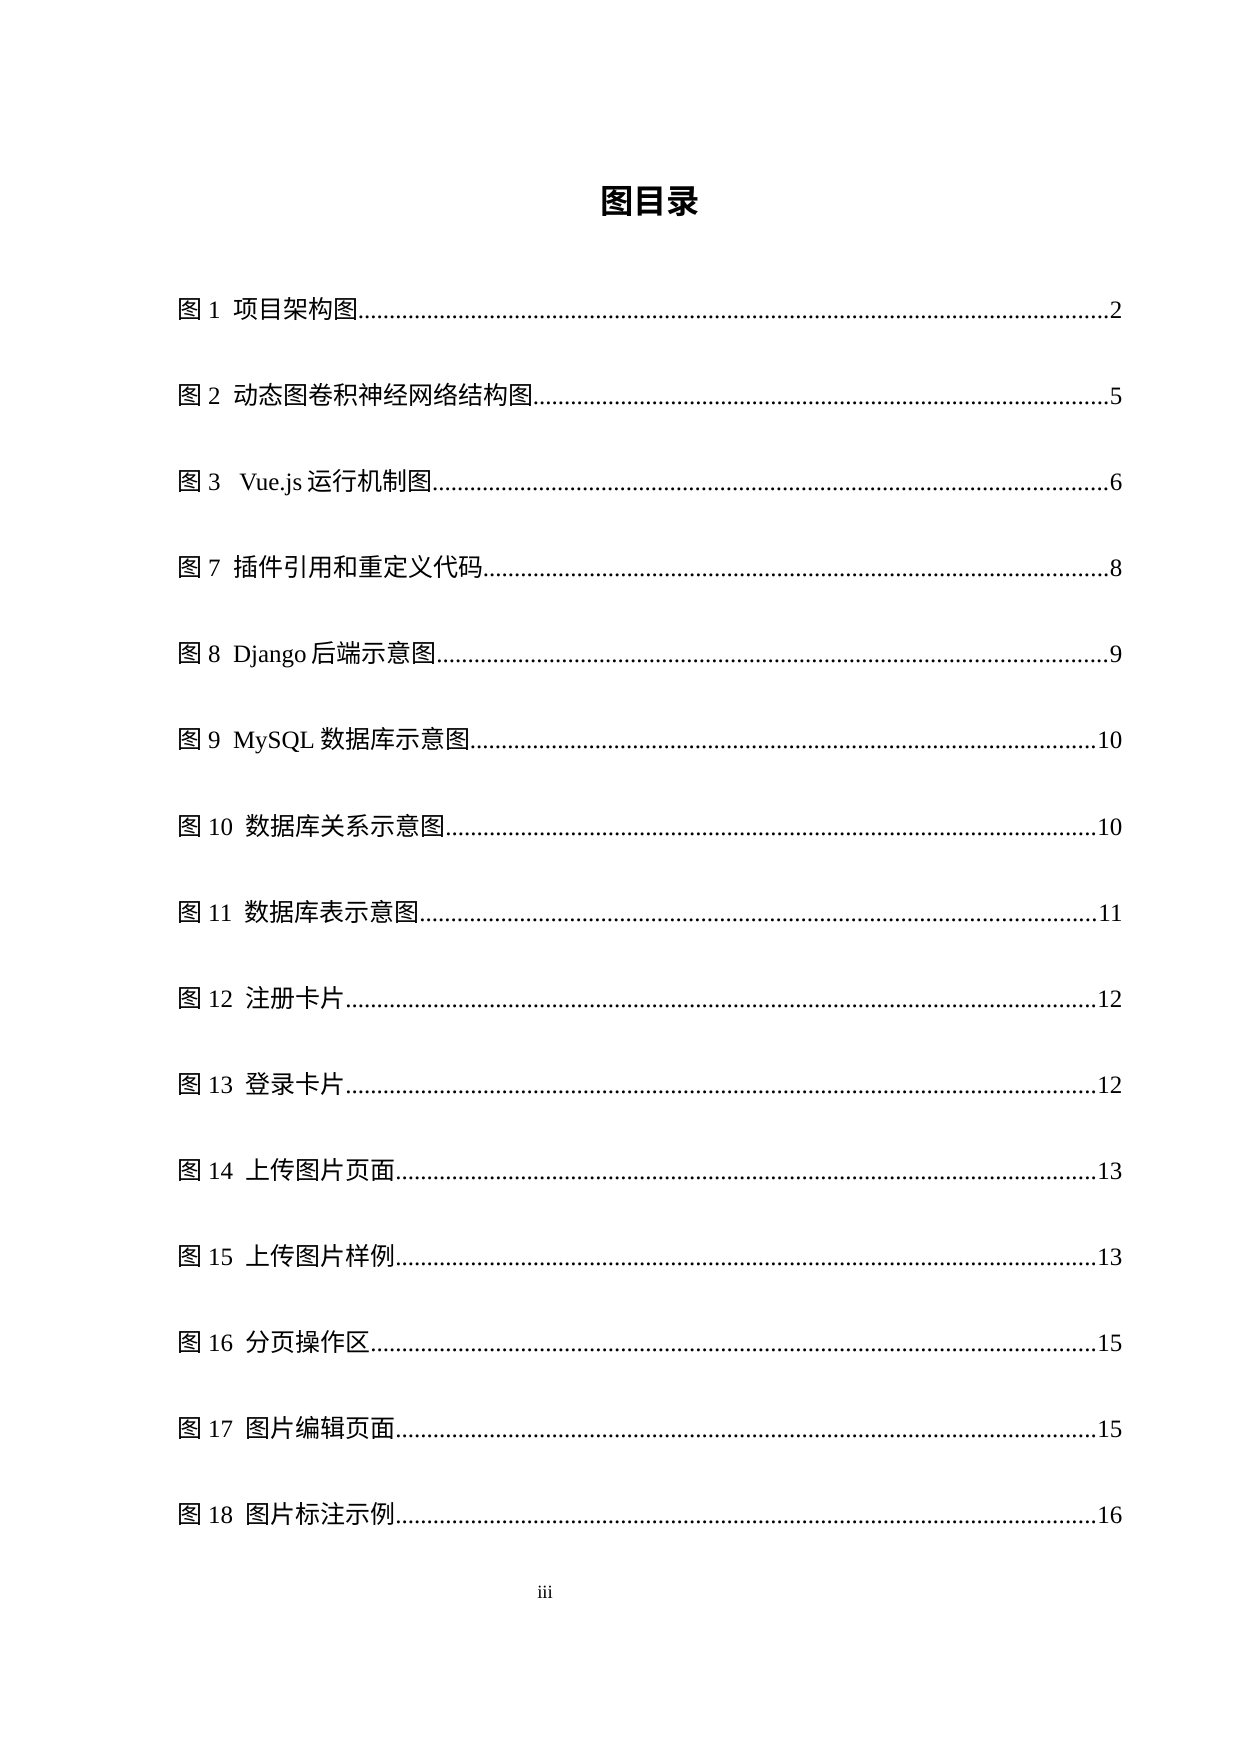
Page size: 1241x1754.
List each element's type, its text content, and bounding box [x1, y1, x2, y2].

text 图 8 Django后端示意图 9 [177, 618, 1122, 686]
text 图 2 动态图卷积神经网络结构图 5 [177, 360, 1122, 428]
text 图 17 图片编辑页面 15 [177, 1392, 1122, 1460]
text 图 16 分页操作区 15 [177, 1306, 1122, 1374]
text 图 14 上传图片页面 13 [177, 1134, 1122, 1202]
text 图 7 插件引用和重定义代码 8 [177, 532, 1122, 600]
text 图 11 数据库表示意图 11 [177, 876, 1122, 944]
text 图 12 注册卡片 12 [177, 962, 1122, 1030]
text 图 18 图片标注示例 16 [177, 1478, 1122, 1546]
text 图 13 登录卡片 12 [177, 1048, 1122, 1116]
subtitle 图目录 [177, 165, 1122, 233]
text 图 9 MySQL数据库示意图 10 [177, 704, 1122, 772]
text 图 3 Vue.js运行机制图 6 [177, 446, 1122, 514]
text 图 1 项目架构图 2 [177, 274, 1122, 342]
text 图 10 数据库关系示意图 10 [177, 790, 1122, 858]
text 图 15 上传图片样例 13 [177, 1220, 1122, 1288]
